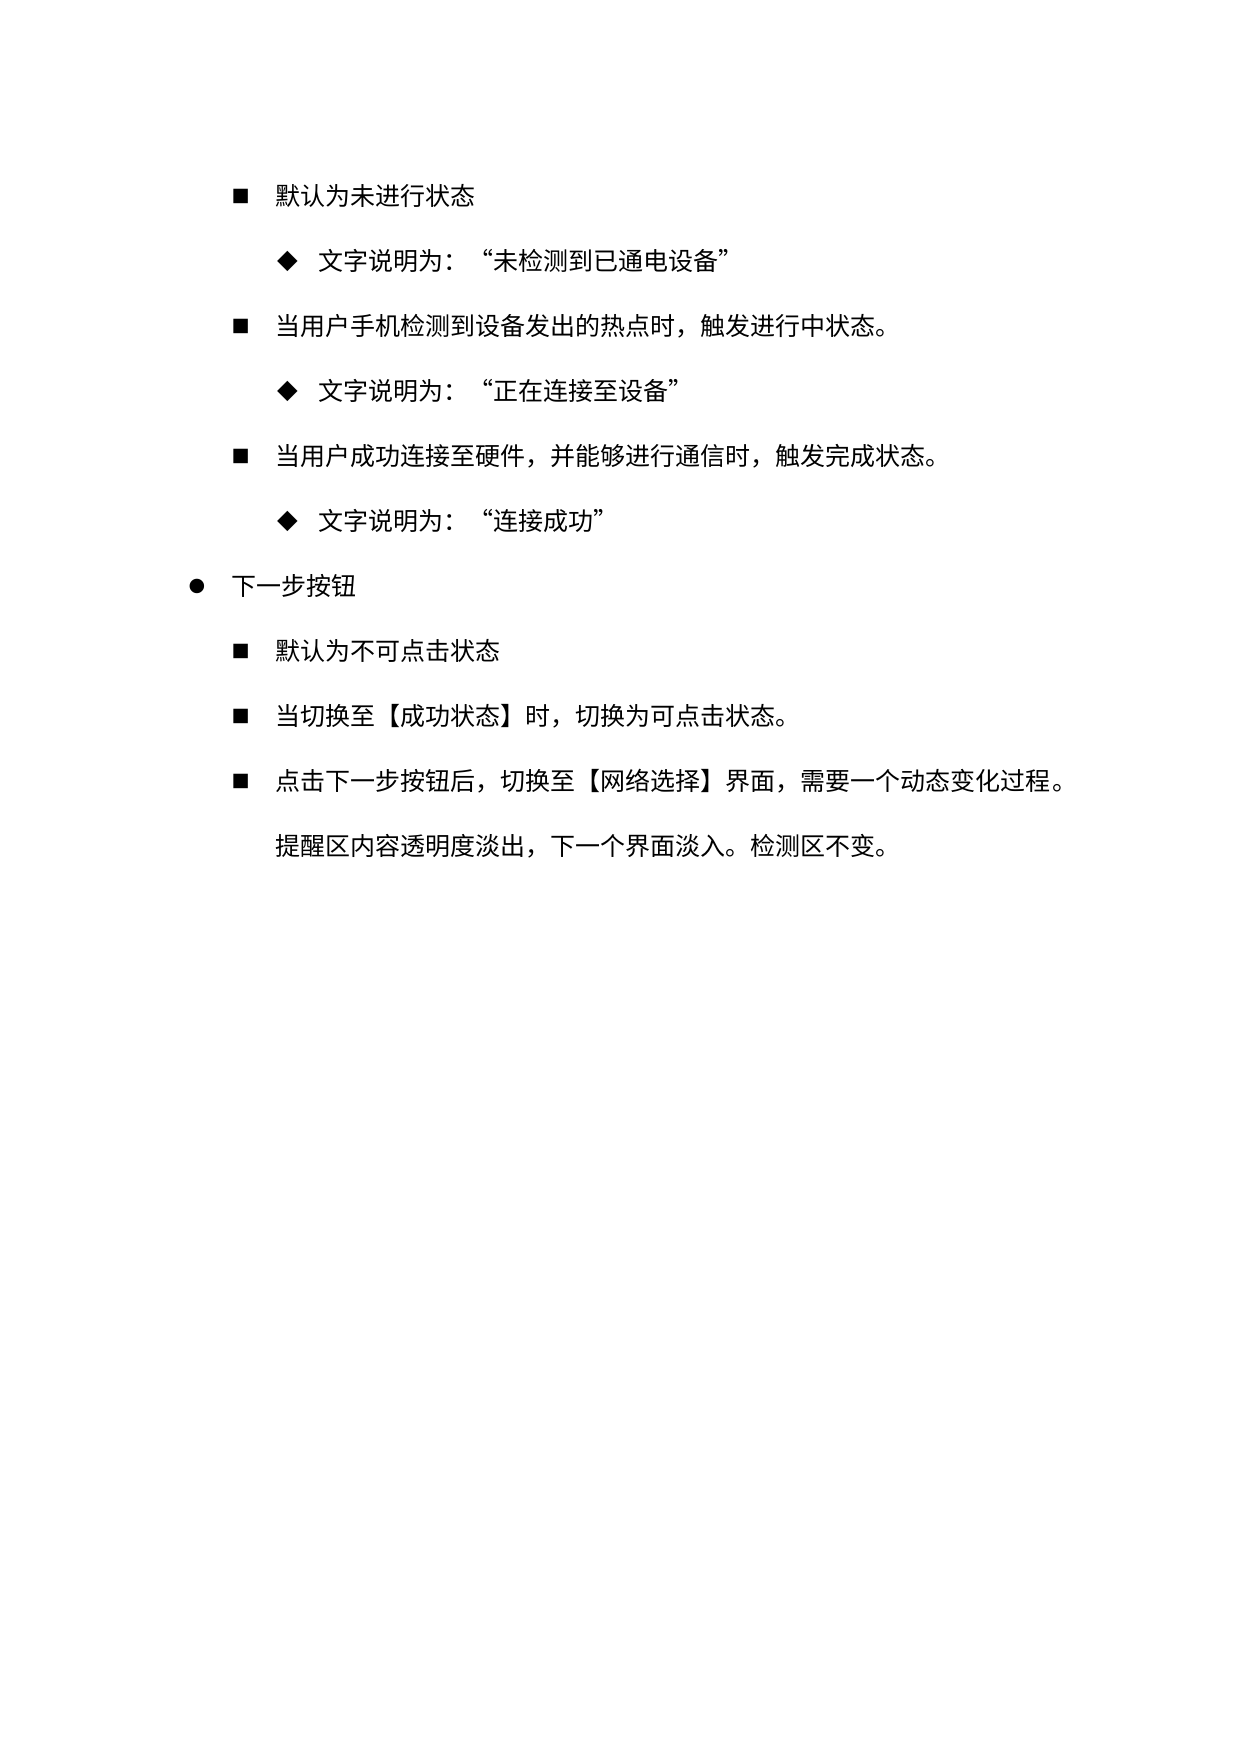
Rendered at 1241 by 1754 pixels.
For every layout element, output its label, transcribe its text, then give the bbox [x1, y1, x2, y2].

list 当用户手机检测到设备发出的热点时，触发进行中状态。 [231, 292, 1053, 357]
list 文字说明为：“未检测到已通电设备” [275, 227, 1053, 292]
list 文字说明为：“正在连接至设备” [275, 357, 1053, 422]
list 默认为未进行状态 [231, 162, 1053, 227]
list 默认为不可点击状态 [231, 617, 1053, 682]
list 当用户成功连接至硬件，并能够进行通信时，触发完成状态。 [231, 422, 1053, 487]
list 当切换至【成功状态】时，切换为可点击状态。 [231, 682, 1053, 747]
list 下一步按钮 [187, 552, 1053, 617]
list 点击下一步按钮后，切换至【网络选择】界面，需要一个动态变化过程。提醒区内容透明度淡出，下一个界面淡入。检测区不变。 [231, 747, 1053, 877]
list 文字说明为：“连接成功” [275, 487, 1053, 552]
